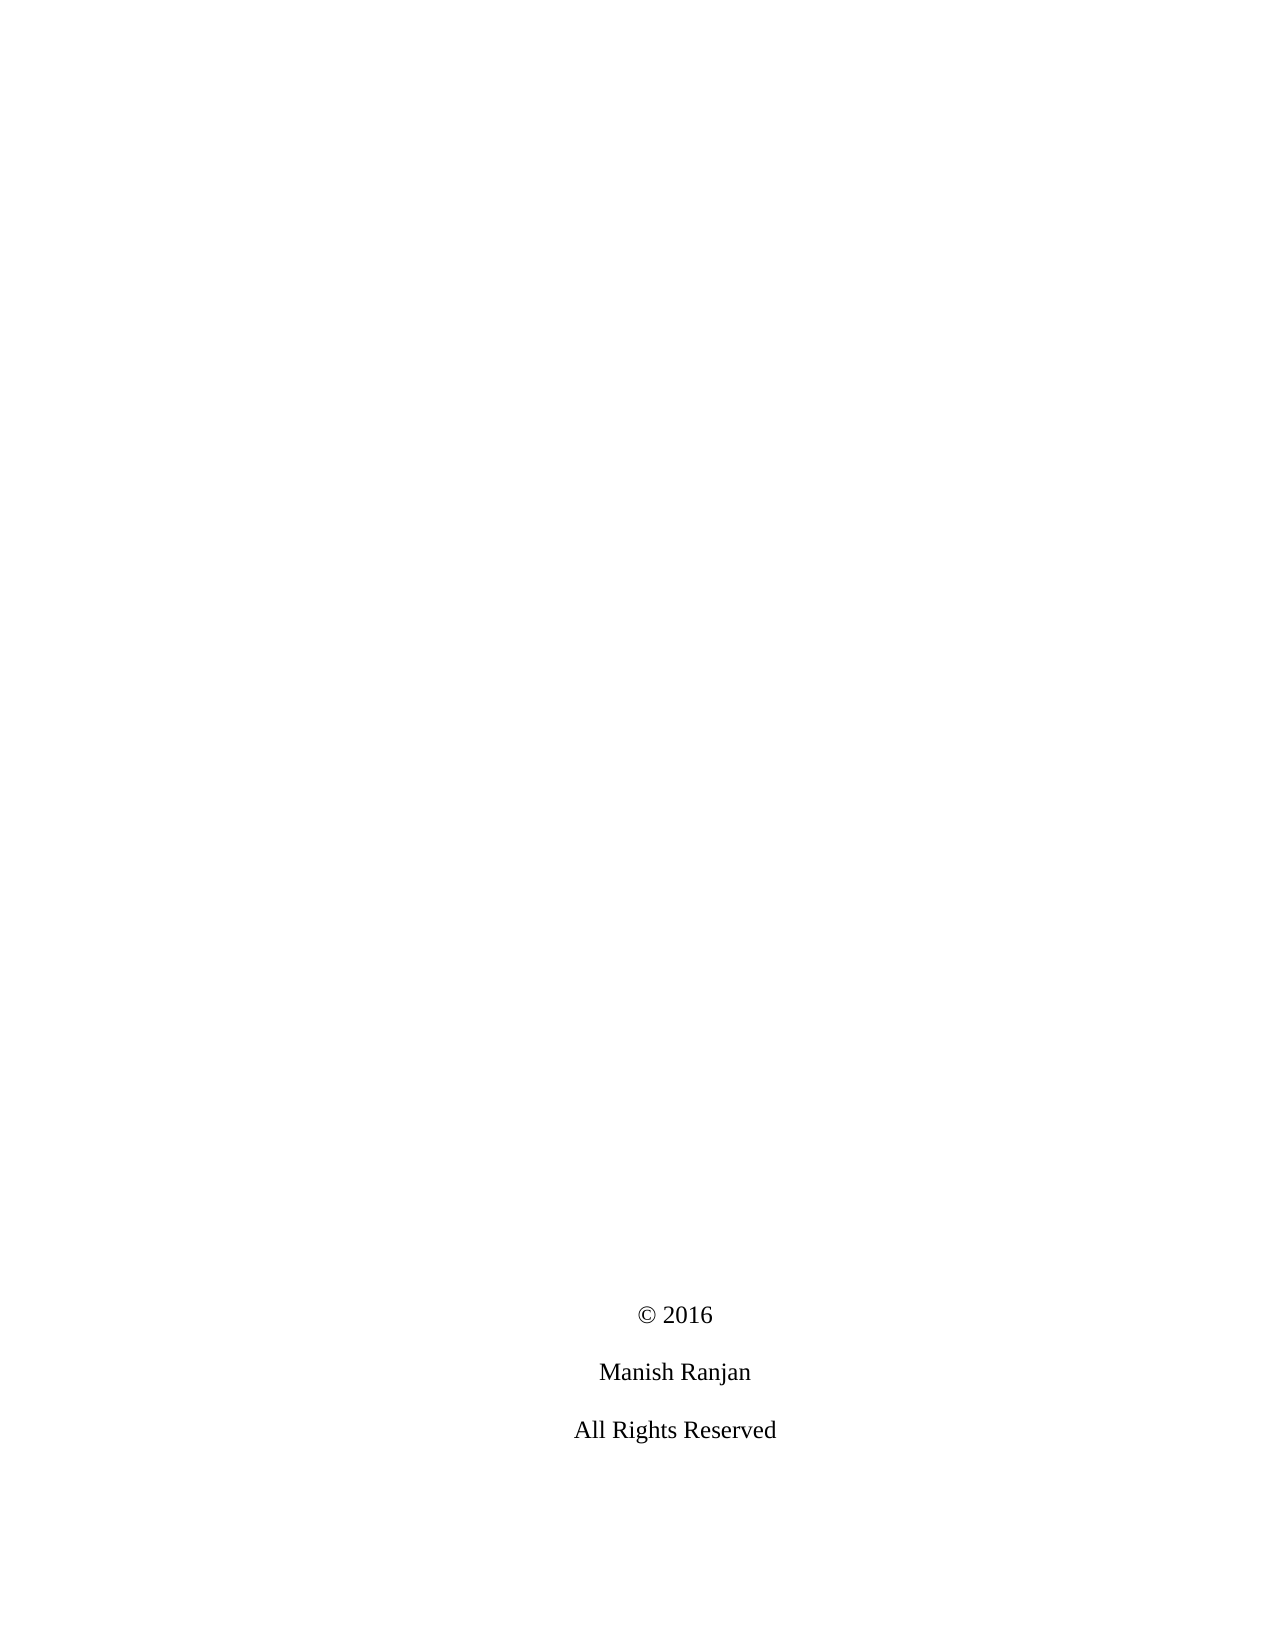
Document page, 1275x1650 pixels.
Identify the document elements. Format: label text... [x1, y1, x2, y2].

text Manish Ranjan [225, 1357, 1125, 1386]
text © 2016 [225, 1300, 1125, 1329]
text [225, 1415, 1125, 1444]
